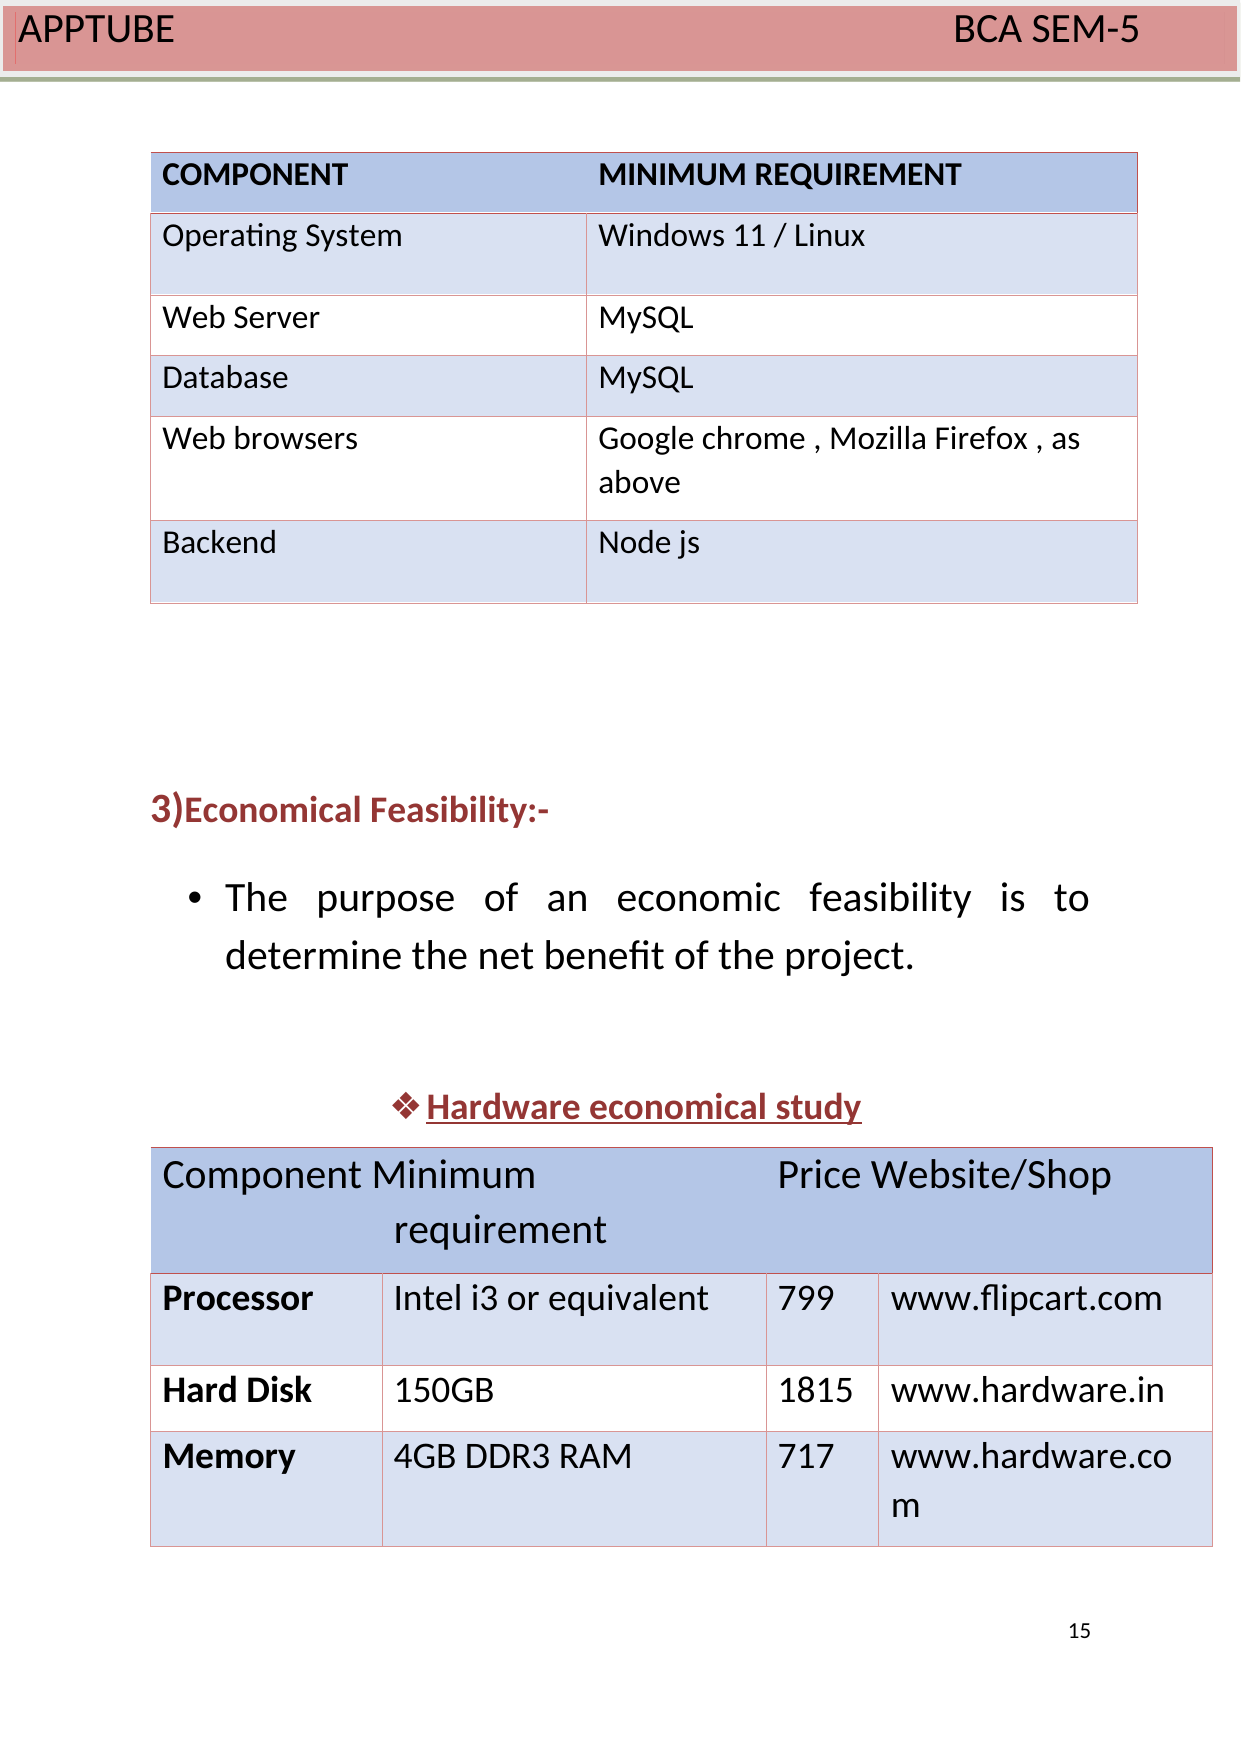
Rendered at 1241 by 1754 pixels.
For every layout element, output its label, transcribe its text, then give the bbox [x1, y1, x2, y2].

table_cell www.hardware.com [879, 1432, 1212, 1546]
text 3)Economical Feasibility:- [150, 782, 1197, 832]
table_cell 150GB [383, 1366, 766, 1431]
table_cell Intel i3 or equivalent [383, 1274, 766, 1365]
table_cell Google chrome , Mozilla Firefox , as above [587, 417, 1137, 520]
picture [3, 12, 1237, 64]
table_cell 4GB DDR3 RAM [383, 1432, 766, 1546]
table_header MINIMUM REQUIREMENT [587, 153, 1137, 212]
table_cell Backend [151, 521, 586, 602]
table_cell Memory [151, 1432, 382, 1546]
table_header COMPONENT [151, 153, 587, 212]
table_cell 1815 [767, 1366, 878, 1431]
table_cell www.flipcart.com [879, 1274, 1212, 1365]
table_cell Database [151, 356, 586, 416]
table_cell Windows 11 / Linux [587, 214, 1137, 294]
list Hardware economical study [389, 1064, 1197, 1141]
table_cell 799 [767, 1274, 878, 1365]
table_cell Web Server [151, 296, 586, 355]
table_cell MySQL [587, 296, 1137, 355]
table_header Component Minimum requirement [151, 1148, 766, 1273]
list The purpose of an economic feasibility is to determine the net benefit of the project. [187, 871, 1091, 980]
table_cell Node js [587, 521, 1137, 602]
table_cell Web browsers [151, 417, 586, 520]
table_cell www.hardware.in [879, 1366, 1212, 1431]
table_cell Processor [151, 1274, 382, 1365]
table_header Price Website/Shop [766, 1148, 1212, 1273]
table_cell Operating System [151, 214, 586, 294]
table_cell MySQL [587, 356, 1137, 416]
table_cell Hard Disk [151, 1366, 382, 1431]
table_cell 717 [767, 1432, 878, 1546]
picture [0, 77, 1241, 82]
